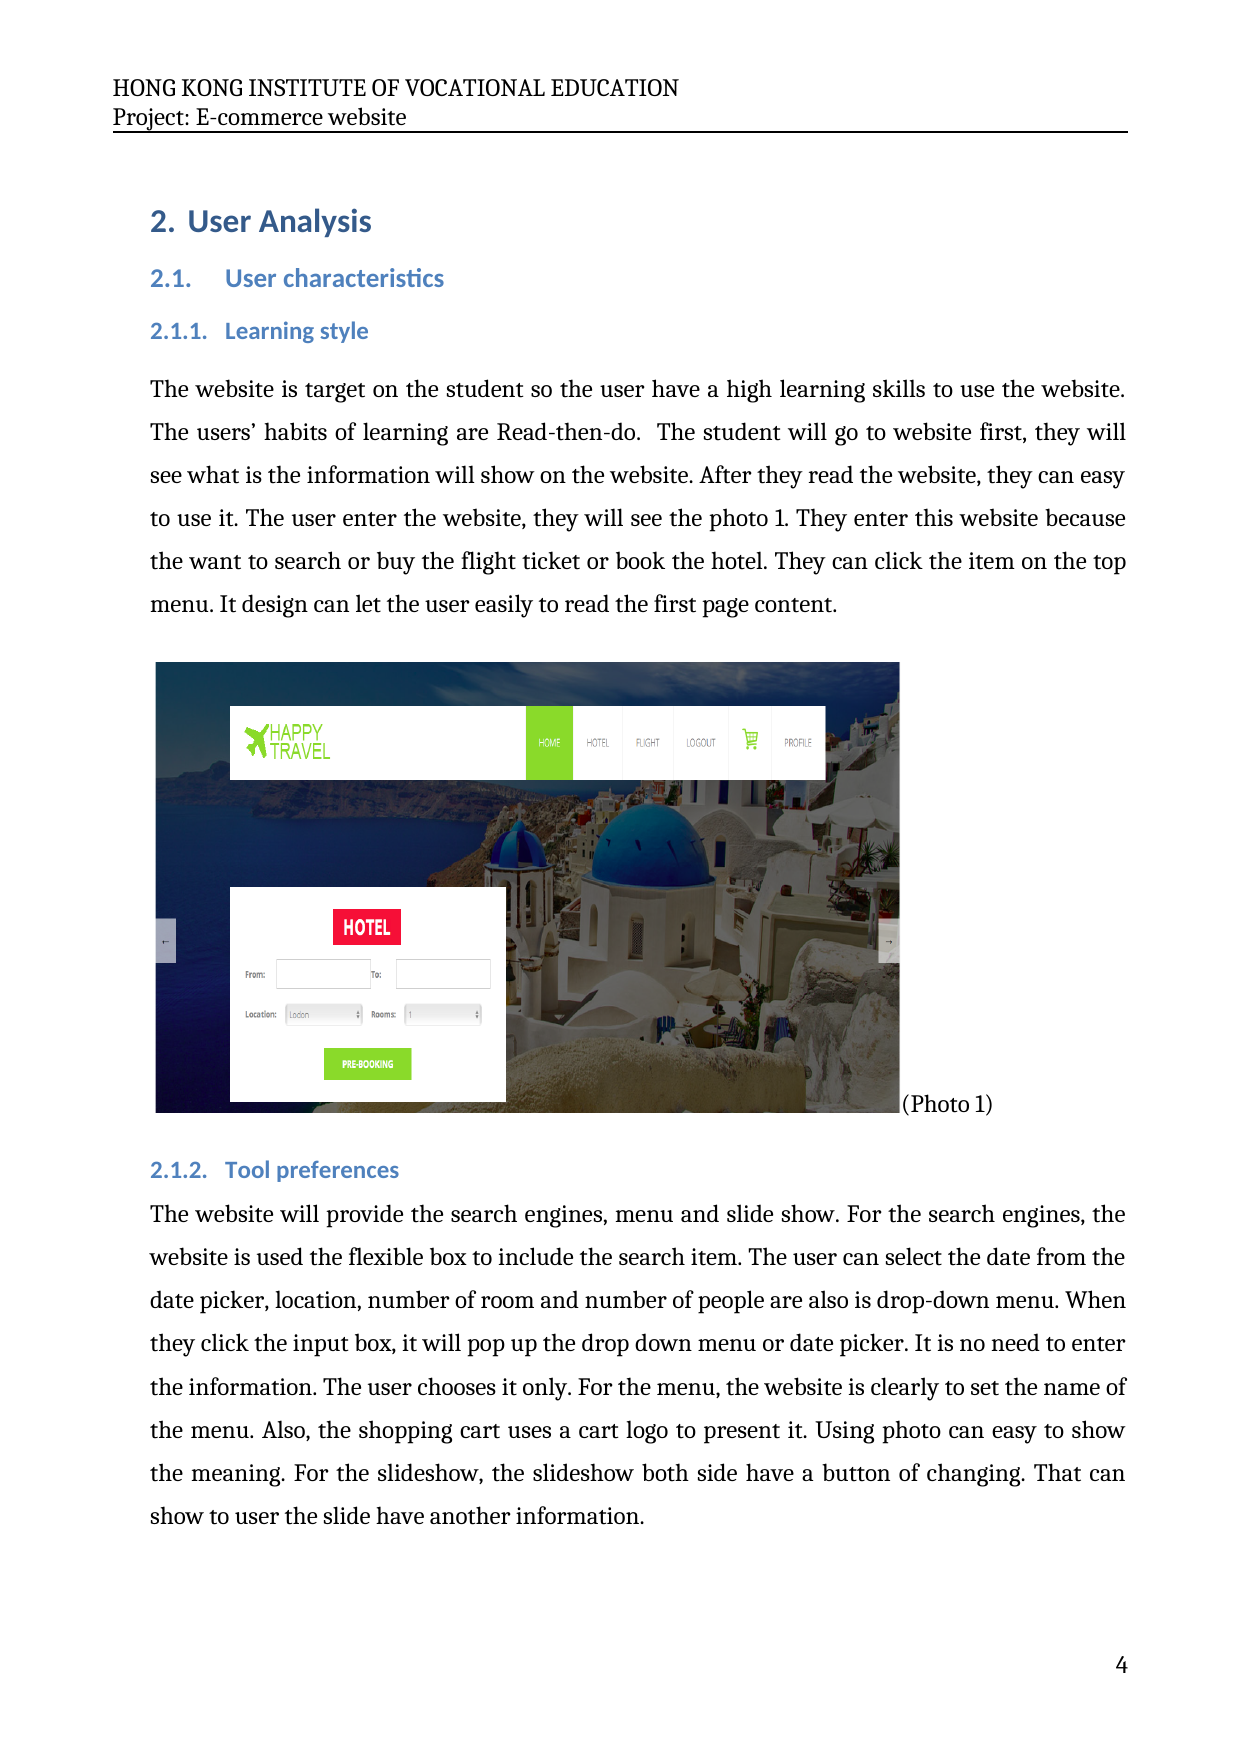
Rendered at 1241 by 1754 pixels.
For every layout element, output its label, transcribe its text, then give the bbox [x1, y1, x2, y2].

picture [155, 662, 901, 1113]
text The website will provide the search engines, menu and slide show. For the search engines, the website is used the flexible box to include the search item. The user can select the date from the date picker, location, number of room and number of people are also is drop-down menu. When they click the input box, it will pop up the drop down menu or date picker. It is no need to enter the information. The user chooses it only. For the menu, the website is clearly to set the name of the menu. Also, the shopping cart uses a cart logo to present it. Using photo can easy to show the meaning. For the slideshow, the slideshow both side have a button of changing. That can show to user the slide have another information. [150, 1200, 1128, 1531]
list User Analysis [150, 200, 1128, 241]
list Learning style [150, 315, 1128, 346]
text The website is target on the student so the user have a high learning skills to use the website. The users’ habits of learning are Read-then-do. The student will go to website first, they will see what is the information will show on the website. After they read the website, they can easy to use it. The user enter the website, they will see the photo 1. They enter this website because the want to search or buy the flight ticket or book the hotel. They can click the item on the top menu. It design can let the user easily to read the first page content. [150, 375, 1128, 619]
list Tool preferences [150, 1154, 1128, 1185]
list User characteristics [150, 262, 1128, 294]
